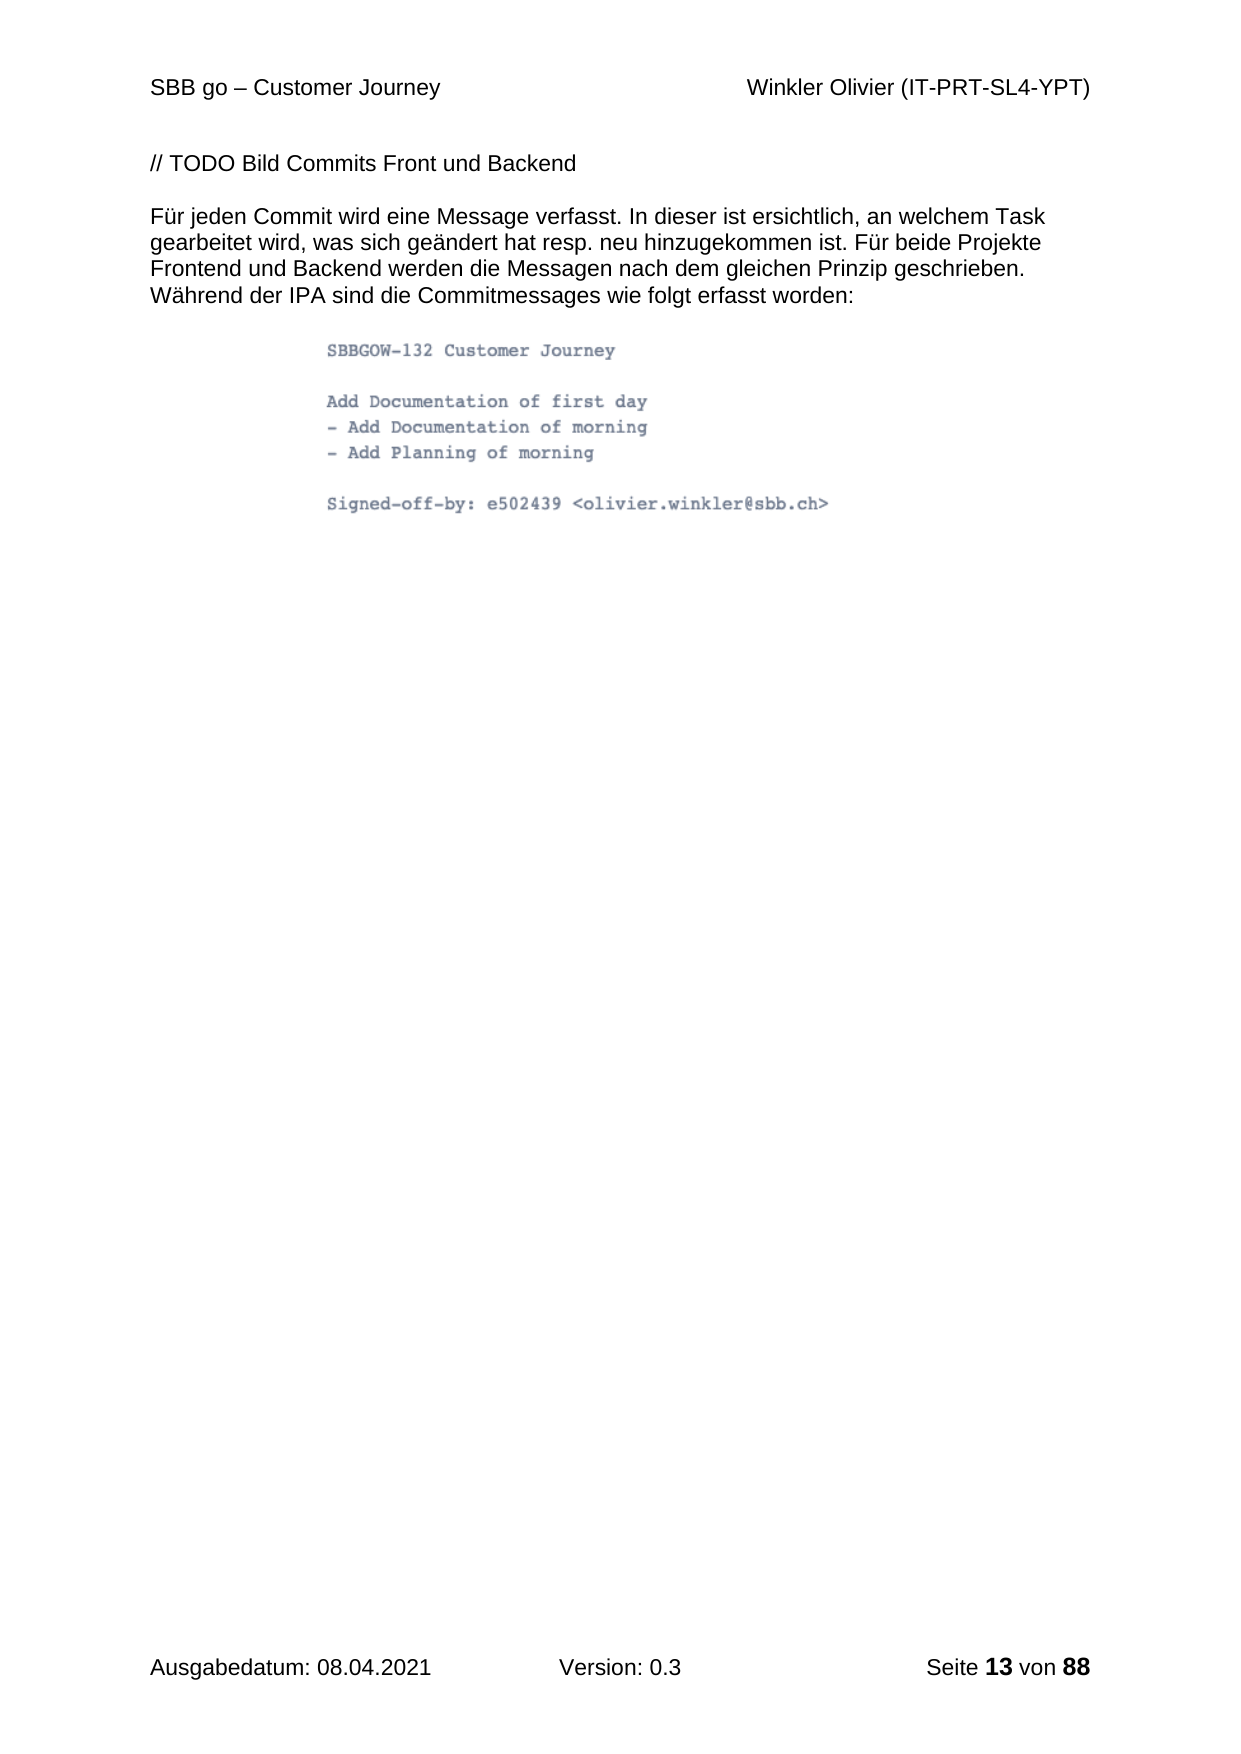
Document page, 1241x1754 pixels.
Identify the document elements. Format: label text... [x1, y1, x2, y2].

text Für jeden Commit wird eine Message verfasst. In dieser ist ersichtlich, an welchem Task gearbeitet wird, was sich geändert hat resp. neu hinzugekommen ist. Für beide Projekte Frontend und Backend werden die Messagen nach dem gleichen Prinzip geschrieben. Während der IPA sind die Commitmessages wie folgt erfasst worden: [150, 203, 1090, 308]
picture [318, 337, 847, 519]
text // TODO Bild Commits Front und Backend [150, 150, 1090, 176]
